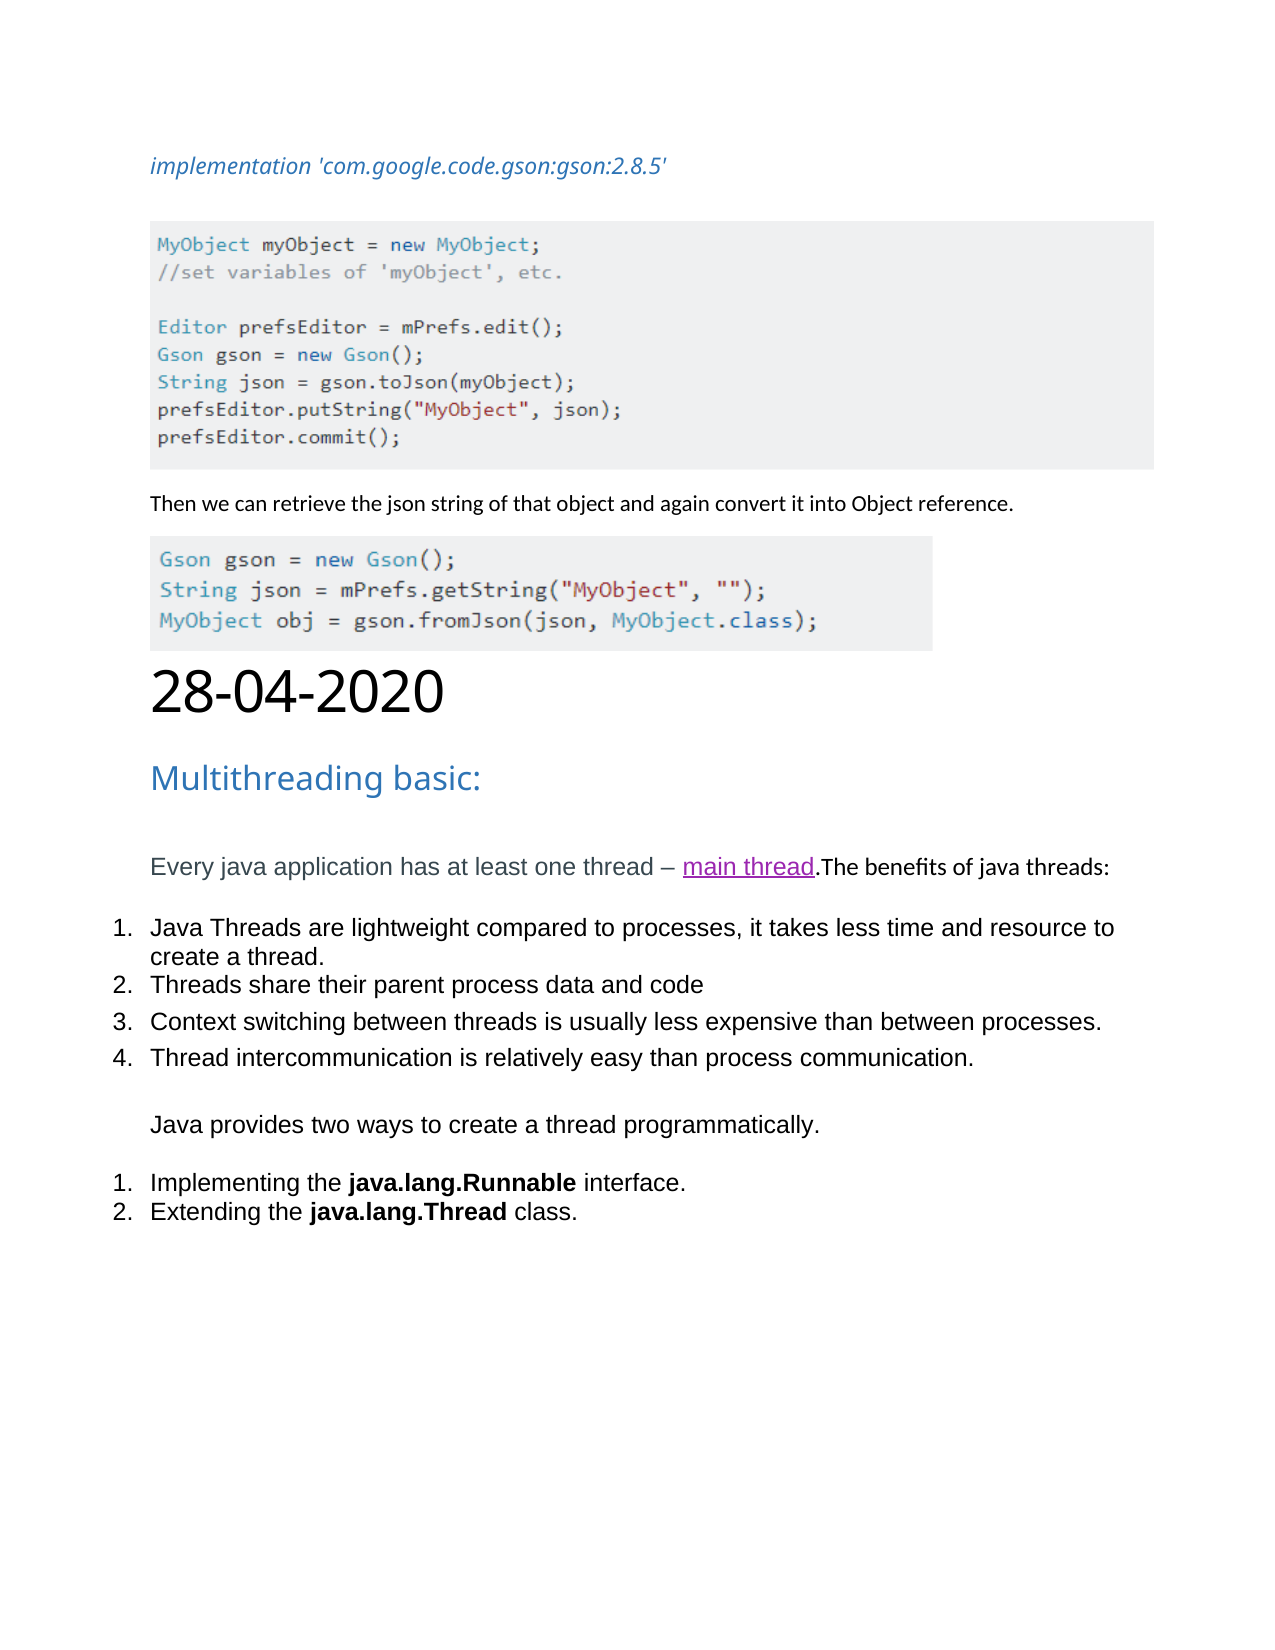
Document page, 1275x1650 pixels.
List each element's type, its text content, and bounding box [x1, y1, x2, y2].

list Thread intercommunication is relatively easy than process communication. [112, 1043, 1125, 1072]
list Implementing the java.lang.Runnable interface. [112, 1168, 1125, 1197]
picture [150, 536, 933, 651]
list Extending the java.lang.Thread class. [112, 1197, 1125, 1226]
subtitle implementation 'com.google.code.gson:gson:2.8.5' [150, 150, 1125, 181]
text Every java application has at least one thread – main thread.The benefits of java threads: [150, 851, 1125, 881]
picture [150, 221, 1154, 471]
list Threads share their parent process data and code [112, 970, 1125, 999]
list Java Threads are lightweight compared to processes, it takes less time and resource to create a thread. [112, 913, 1125, 970]
title 28-04-2020 [150, 650, 1125, 730]
text Then we can retrieve the json string of that object and again convert it into Object reference. [150, 489, 1125, 517]
subtitle Multithreading basic: [150, 755, 1125, 800]
list Context switching between threads is usually less expensive than between processes. [112, 1007, 1125, 1036]
text Java provides two ways to create a thread programmatically. [150, 1101, 1125, 1139]
